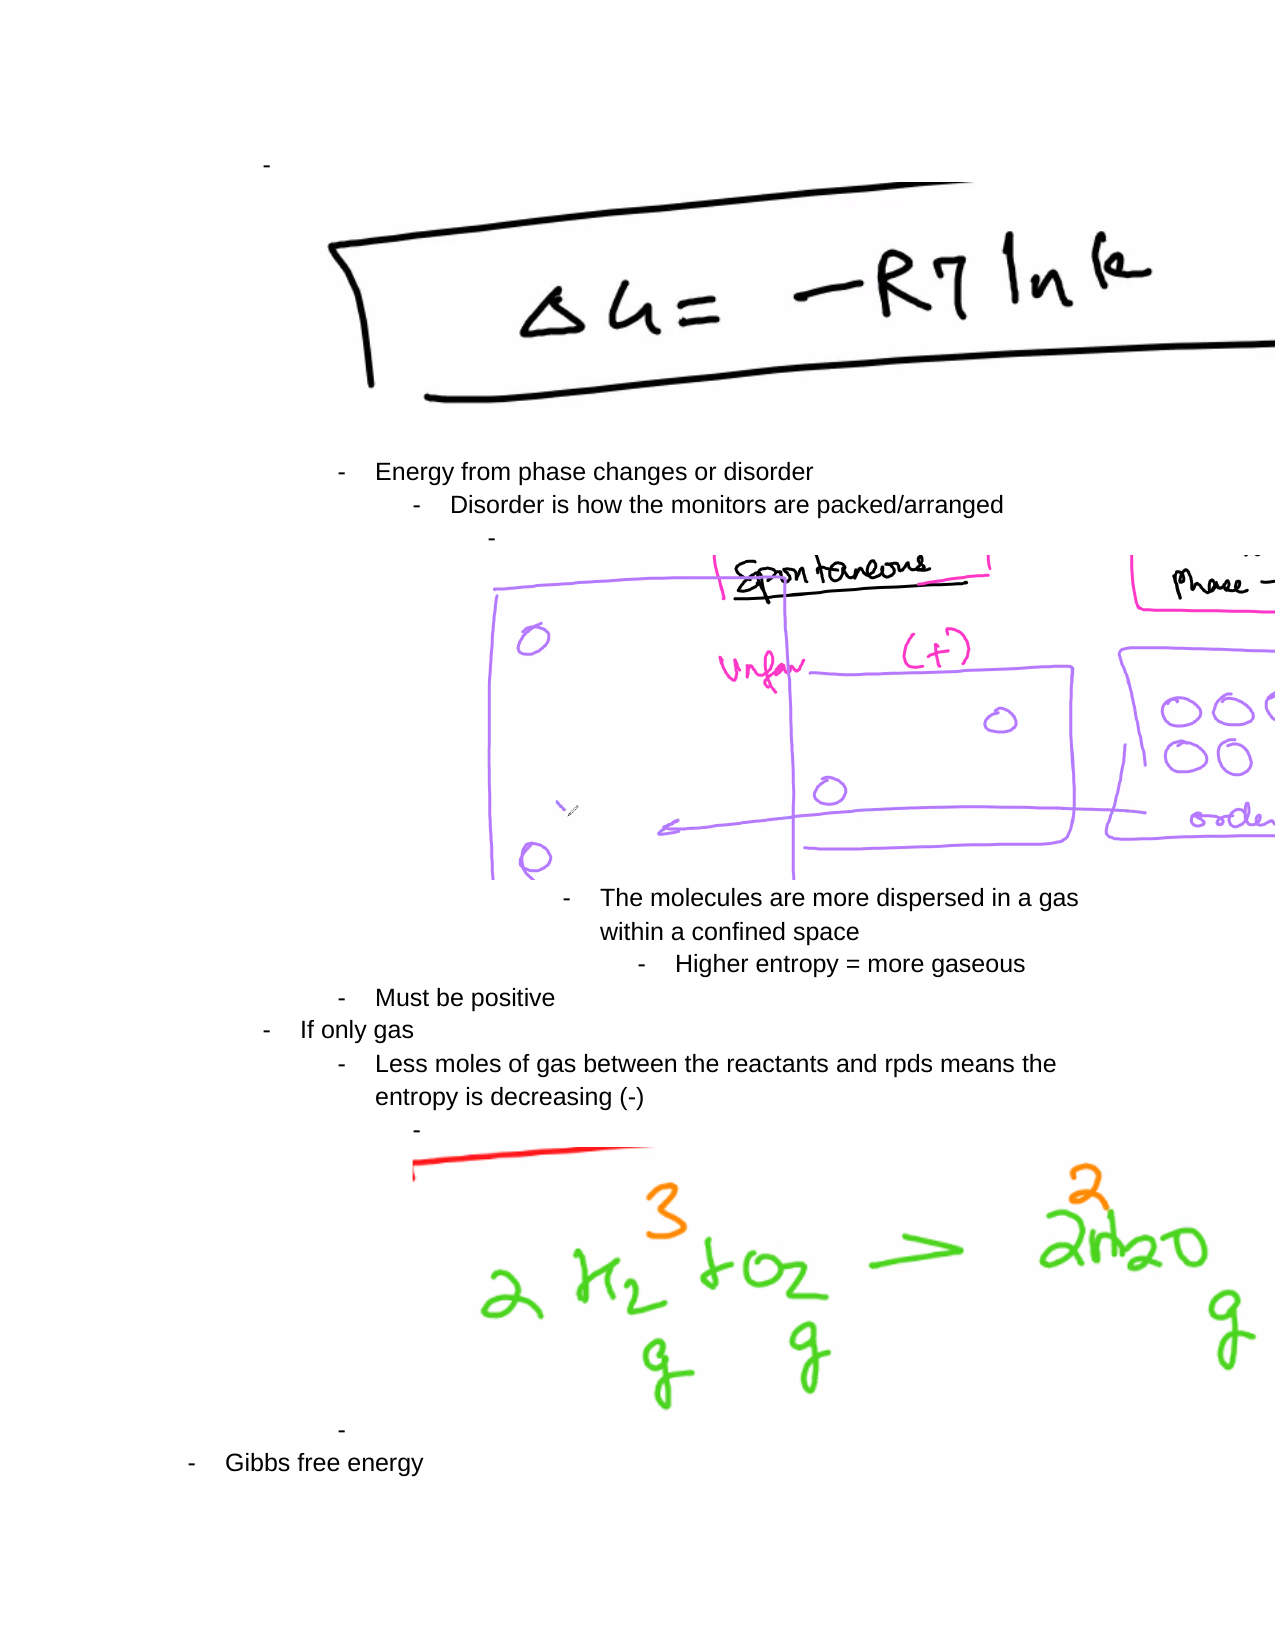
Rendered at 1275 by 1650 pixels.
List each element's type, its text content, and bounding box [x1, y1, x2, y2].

list The molecules are more dispersed in a gas within a confined space [562, 883, 1125, 945]
picture [412, 1147, 1275, 1412]
list If only gas [262, 1016, 1125, 1044]
picture [487, 555, 1275, 880]
list Must be positive [337, 982, 1125, 1011]
picture [262, 182, 1275, 453]
list Less moles of gas between the reactants and rpds means the entropy is decreasing (-) [337, 1048, 1125, 1110]
list Higher entropy = more gaseous [637, 949, 1125, 978]
list Disorder is how the monitors are packed/arranged [412, 490, 1125, 519]
list Gibbs free energy [187, 1448, 1125, 1477]
list Energy from phase changes or disorder [337, 457, 1125, 486]
